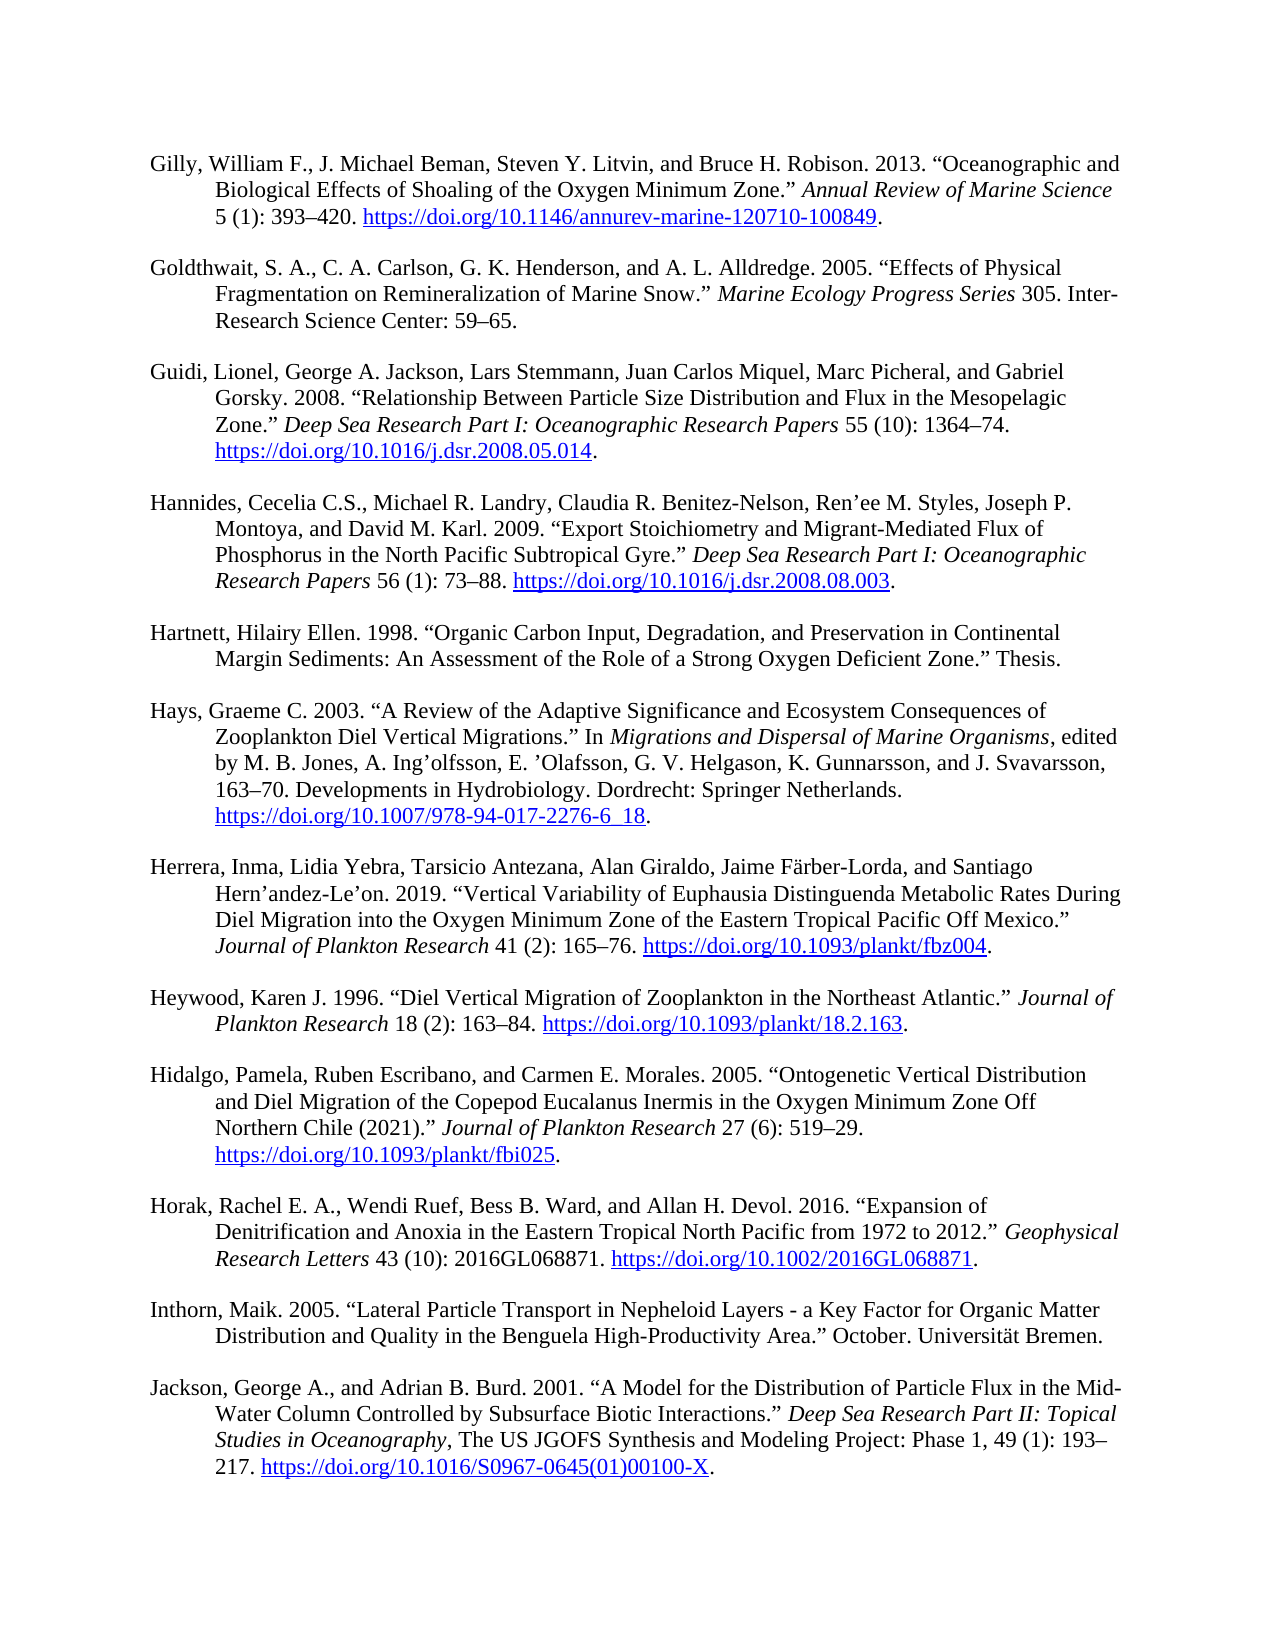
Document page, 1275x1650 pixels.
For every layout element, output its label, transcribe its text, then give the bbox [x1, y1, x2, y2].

text Goldthwait, S. A., C. A. Carlson, G. K. Henderson, and A. L. Alldredge. 2005. “Effects of Physical Fragmentation on Remineralization of Marine Snow.” Marine Ecology Progress Series 305. Inter-Research Science Center: 59–65. [150, 254, 1125, 333]
text Hannides, Cecelia C.S., Michael R. Landry, Claudia R. Benitez-Nelson, Ren’ee M. Styles, Joseph P. Montoya, and David M. Karl. 2009. “Export Stoichiometry and Migrant-Mediated Flux of Phosphorus in the North Pacific Subtropical Gyre.” Deep Sea Research Part I: Oceanographic Research Papers 56 (1): 73–88. https://doi.org/10.1016/j.dsr.2008.08.003. [150, 488, 1125, 594]
text Inthorn, Maik. 2005. “Lateral Particle Transport in Nepheloid Layers - a Key Factor for Organic Matter Distribution and Quality in the Benguela High-Productivity Area.” October. Universität Bremen. [150, 1296, 1125, 1349]
text Hidalgo, Pamela, Ruben Escribano, and Carmen E. Morales. 2005. “Ontogenetic Vertical Distribution and Diel Migration of the Copepod Eucalanus Inermis in the Oxygen Minimum Zone Off Northern Chile (2021).” Journal of Plankton Research 27 (6): 519–29. https://doi.org/10.1093/plankt/fbi025. [150, 1062, 1125, 1167]
text Horak, Rachel E. A., Wendi Ruef, Bess B. Ward, and Allan H. Devol. 2016. “Expansion of Denitrification and Anoxia in the Eastern Tropical North Pacific from 1972 to 2012.” Geophysical Research Letters 43 (10): 2016GL068871. https://doi.org/10.1002/2016GL068871. [150, 1192, 1125, 1271]
text Heywood, Karen J. 1996. “Diel Vertical Migration of Zooplankton in the Northeast Atlantic.” Journal of Plankton Research 18 (2): 163–84. https://doi.org/10.1093/plankt/18.2.163. [150, 984, 1125, 1037]
text Guidi, Lionel, George A. Jackson, Lars Stemmann, Juan Carlos Miquel, Marc Picheral, and Gabriel Gorsky. 2008. “Relationship Between Particle Size Distribution and Flux in the Mesopelagic Zone.” Deep Sea Research Part I: Oceanographic Research Papers 55 (10): 1364–74. https://doi.org/10.1016/j.dsr.2008.05.014. [150, 358, 1125, 463]
text Gilly, William F., J. Michael Beman, Steven Y. Litvin, and Bruce H. Robison. 2013. “Oceanographic and Biological Effects of Shoaling of the Oxygen Minimum Zone.” Annual Review of Marine Science 5 (1): 393–420. https://doi.org/10.1146/annurev-marine-120710-100849. [150, 150, 1125, 229]
text Herrera, Inma, Lidia Yebra, Tarsicio Antezana, Alan Giraldo, Jaime Färber-Lorda, and Santiago Hern’andez-Le’on. 2019. “Vertical Variability of Euphausia Distinguenda Metabolic Rates During Diel Migration into the Oxygen Minimum Zone of the Eastern Tropical Pacific Off Mexico.” Journal of Plankton Research 41 (2): 165–76. https://doi.org/10.1093/plankt/fbz004. [150, 853, 1125, 959]
text Hartnett, Hilairy Ellen. 1998. “Organic Carbon Input, Degradation, and Preservation in Continental Margin Sediments: An Assessment of the Role of a Strong Oxygen Deficient Zone.” Thesis. [150, 619, 1125, 672]
text Jackson, George A., and Adrian B. Burd. 2001. “A Model for the Distribution of Particle Flux in the Mid-Water Column Controlled by Subsurface Biotic Interactions.” Deep Sea Research Part II: Topical Studies in Oceanography, The US JGOFS Synthesis and Modeling Project: Phase 1, 49 (1): 193–217. https://doi.org/10.1016/S0967-0645(01)00100-X. [150, 1374, 1125, 1479]
text Hays, Graeme C. 2003. “A Review of the Adaptive Significance and Ecosystem Consequences of Zooplankton Diel Vertical Migrations.” In Migrations and Dispersal of Marine Organisms, edited by M. B. Jones, A. Ing’olfsson, E. ’Olafsson, G. V. Helgason, K. Gunnarsson, and J. Svavarsson, 163–70. Developments in Hydrobiology. Dordrecht: Springer Netherlands. https://doi.org/10.1007/978-94-017-2276-6_18. [150, 697, 1125, 828]
